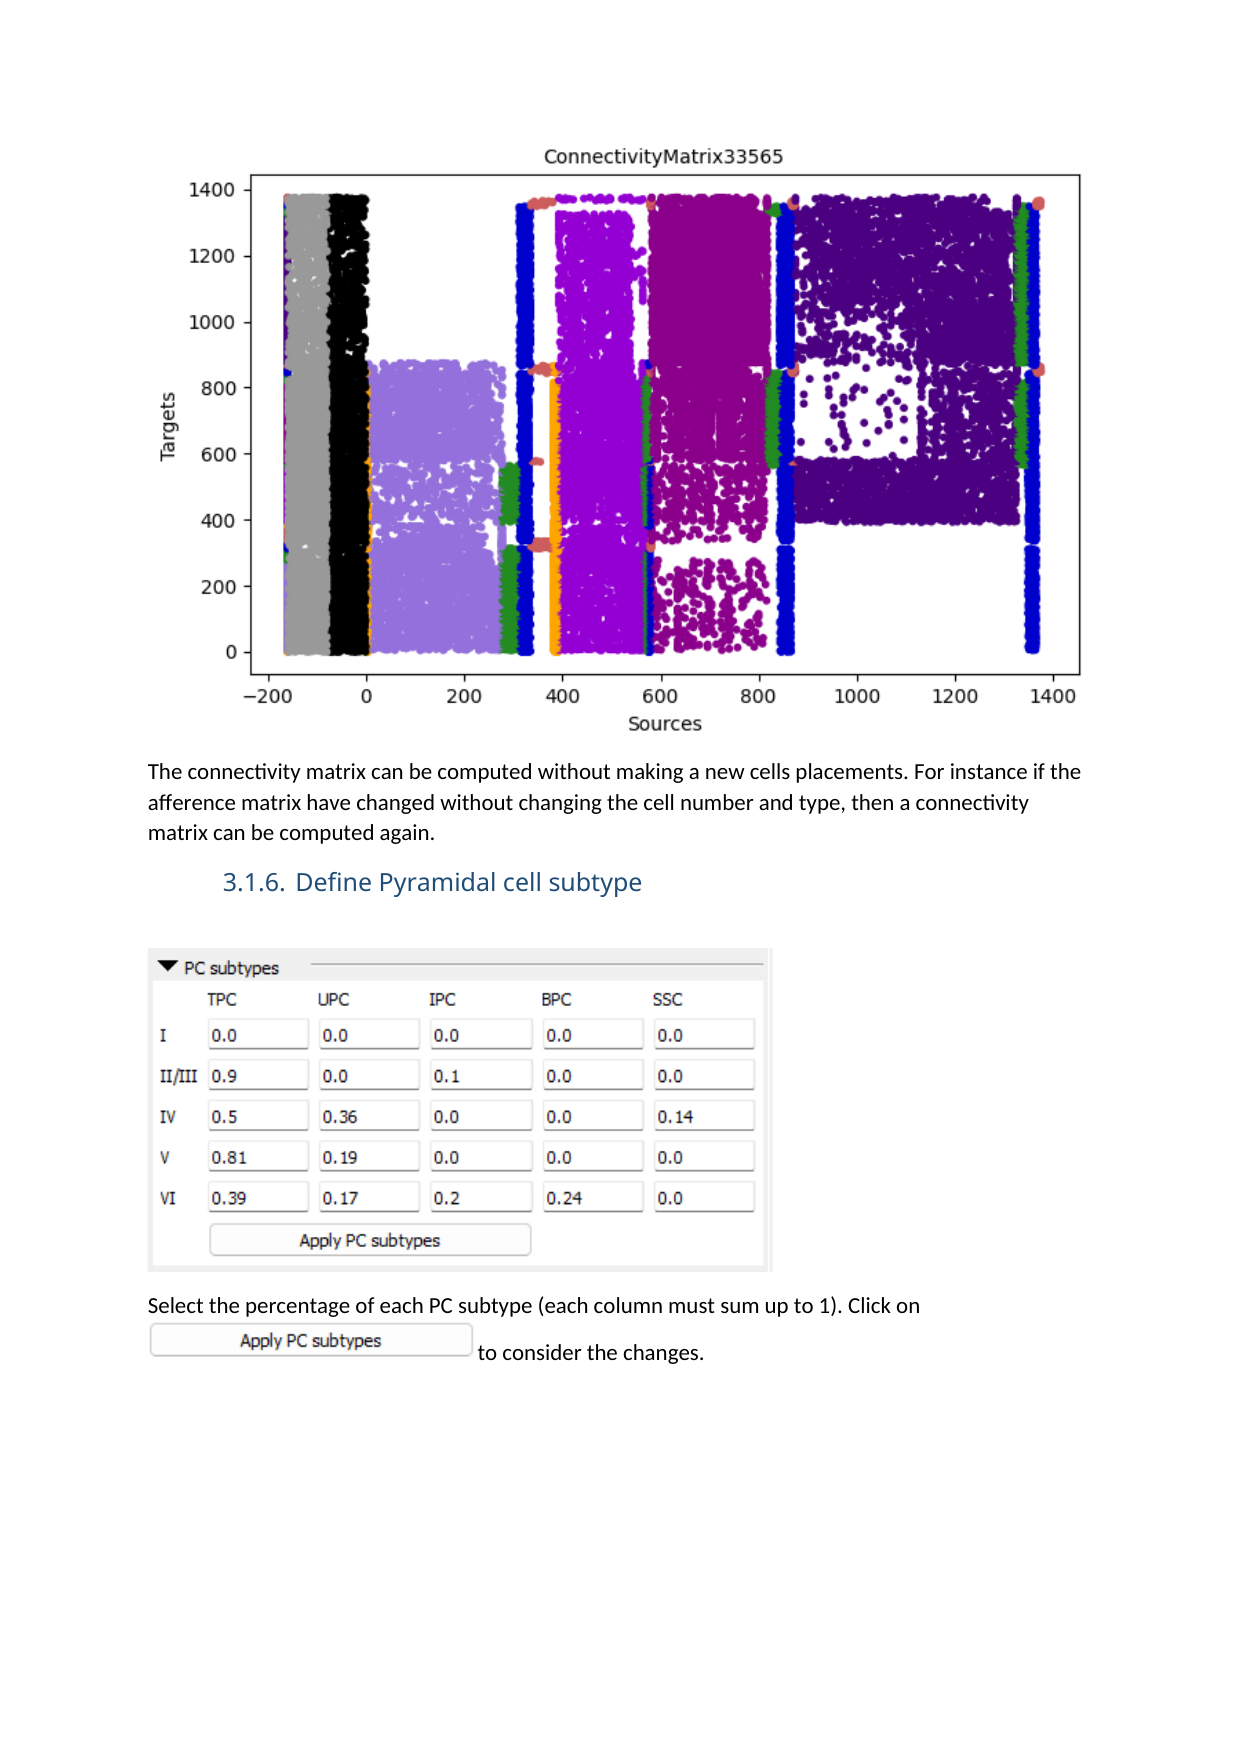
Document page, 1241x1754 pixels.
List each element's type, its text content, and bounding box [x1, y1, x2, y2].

picture [147, 1321, 478, 1360]
subtitle Define Pyramidal cell subtype [223, 865, 1093, 899]
picture [147, 147, 1093, 739]
text The connectivity matrix can be computed without making a new cells placements. For instance if the afference matrix have changed without changing the cell number and type, then a connectivity matrix can be computed again. [148, 757, 1093, 846]
text Select the percentage of each PC subtype (each column must sum up to 1). Click on to consider the changes. [148, 1291, 1093, 1366]
picture [147, 948, 773, 1272]
